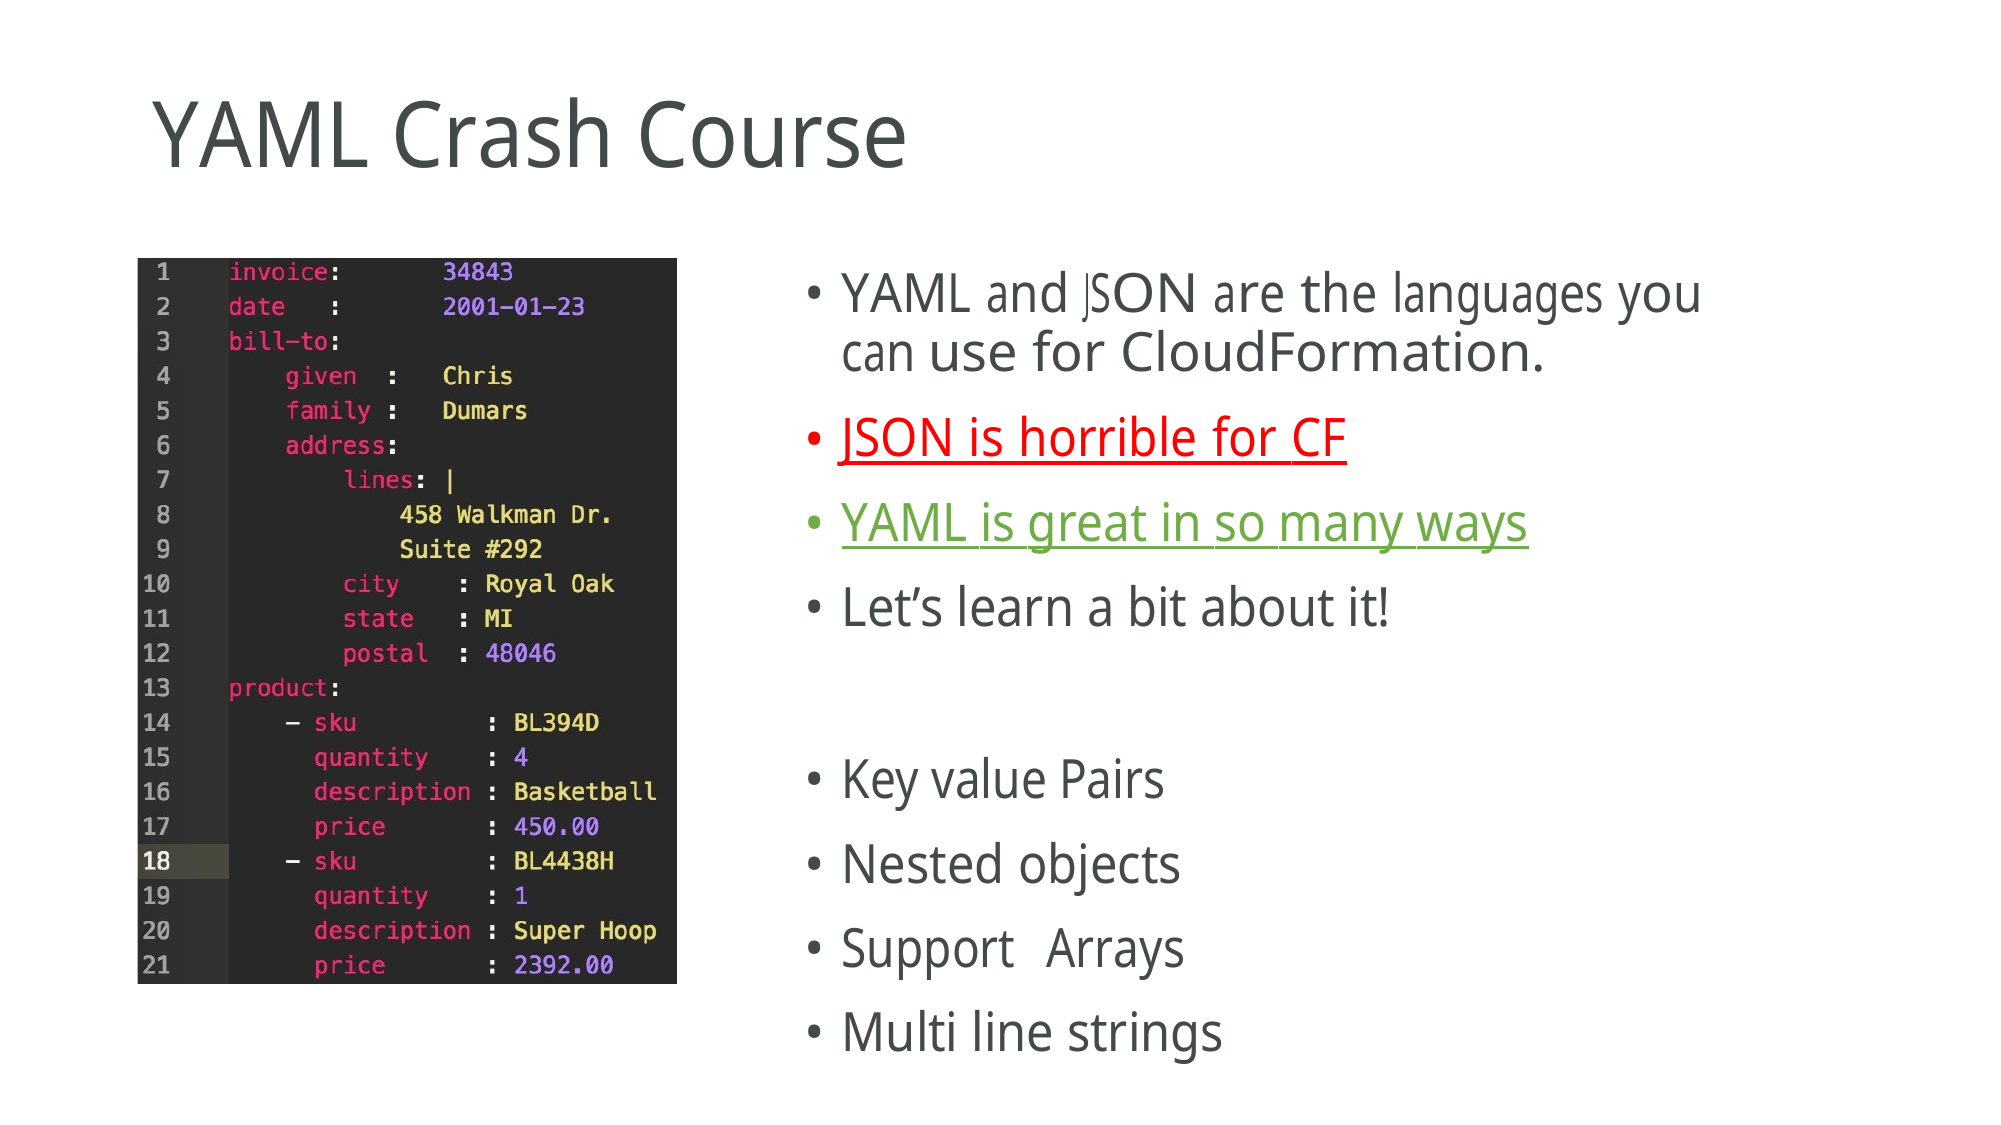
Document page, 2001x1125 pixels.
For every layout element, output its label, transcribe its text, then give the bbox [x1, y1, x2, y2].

subtitle YAML Crash Course [152, 69, 1985, 194]
picture [137, 258, 677, 984]
list Key value Pairs [804, 741, 1985, 815]
list YAML and JSON are the languages you can use for CloudFormation. [804, 262, 1765, 388]
list Multi line strings [804, 994, 1985, 1068]
list Let’s learn a bit about it! [804, 569, 1985, 643]
list JSON is horrible for CF [804, 400, 1985, 474]
list YAML is great in so many ways [804, 485, 1985, 559]
list Support Arrays [804, 910, 1985, 984]
list Nested objects [804, 825, 1985, 899]
